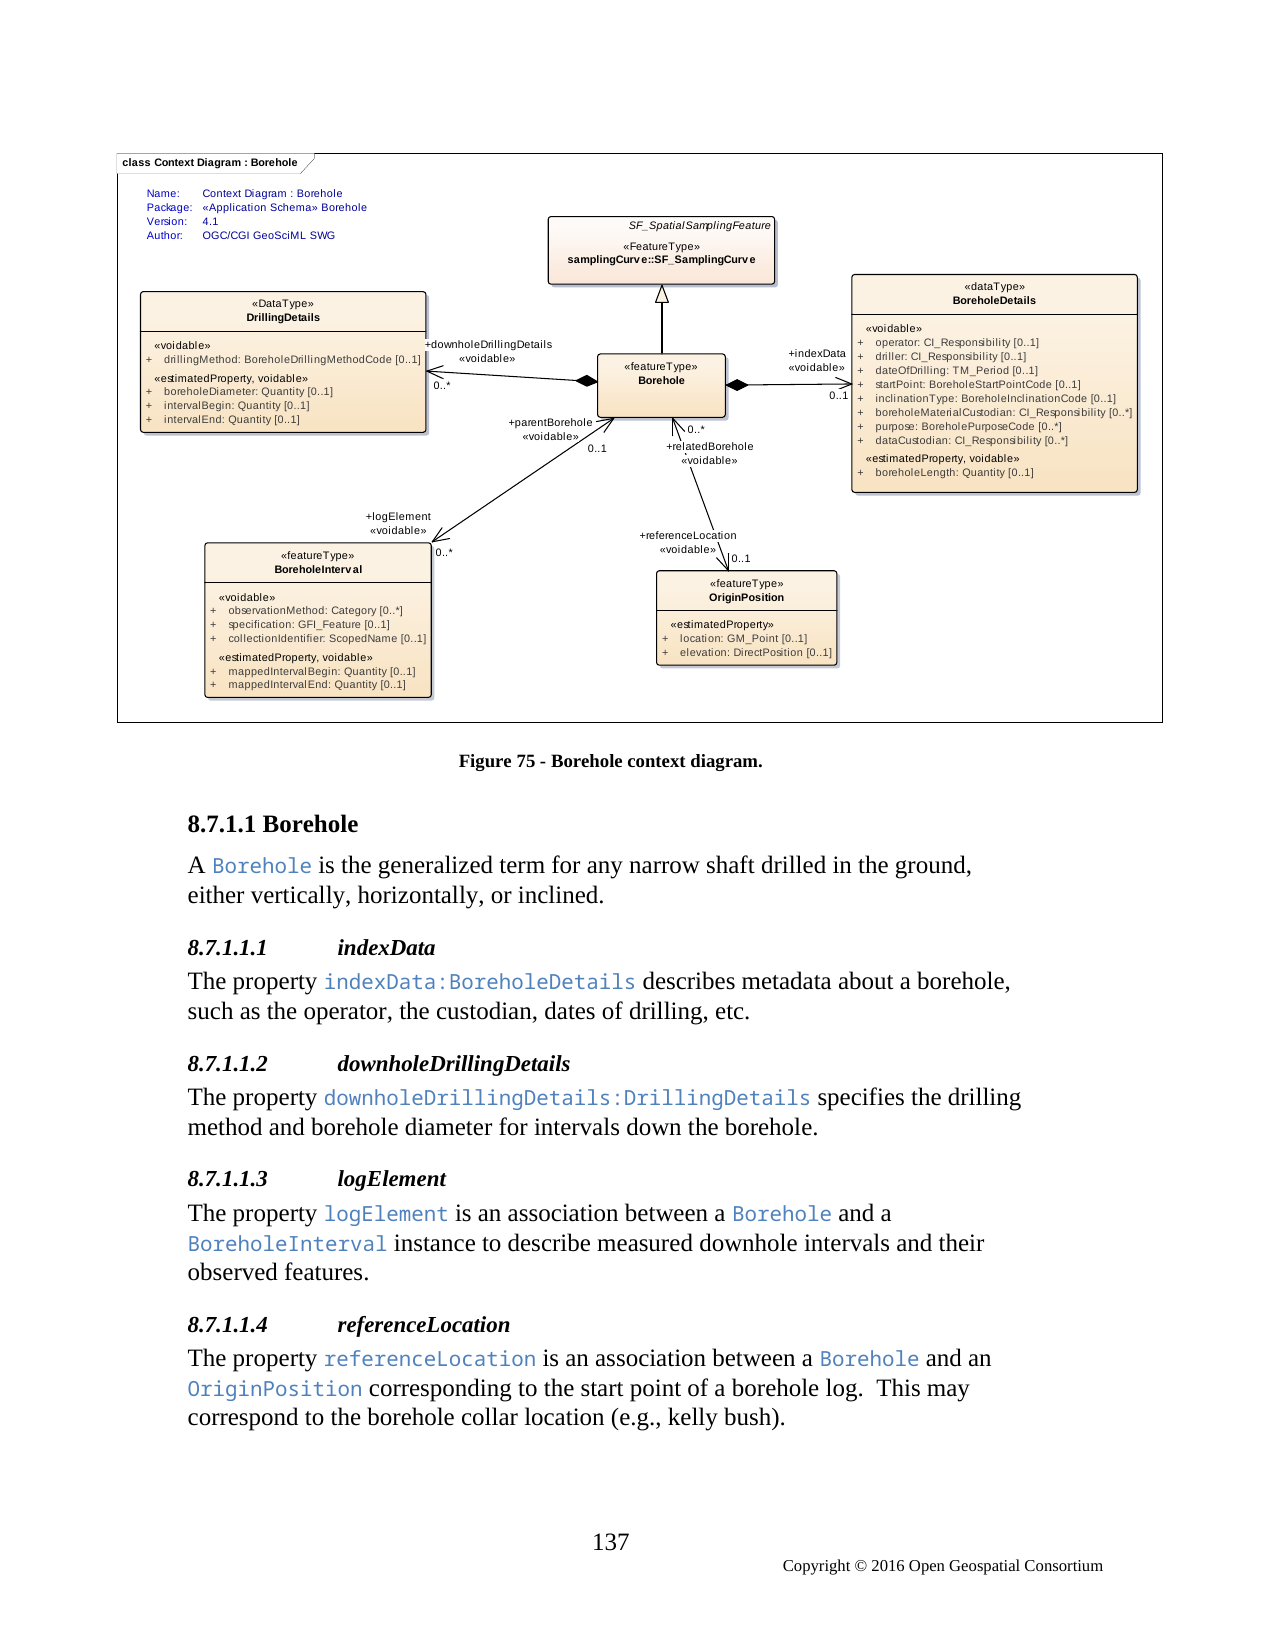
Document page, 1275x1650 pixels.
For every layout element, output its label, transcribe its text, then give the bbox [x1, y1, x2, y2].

text A Borehole is the generalized term for any narrow shaft drilled in the ground, either vertically, horizontally, or inclined. [187, 851, 1034, 909]
subtitle referenceLocation [187, 1311, 1034, 1337]
subtitle indexData [187, 934, 1034, 960]
text Figure 75 - Borehole context diagram. [187, 750, 1034, 772]
text The property downholeDrillingDetails:DrillingDetails specifies the drilling method and borehole diameter for intervals down the borehole. [187, 1082, 1034, 1141]
text The property referenceLocation is an association between a Borehole and an OriginPosition corresponding to the start point of a borehole log. This may correspond to the borehole collar location (e.g., kelly bush). [187, 1343, 1034, 1431]
text The property logElement is an association between a Borehole and a BoreholeInterval instance to describe measured downhole intervals and their observed features. [187, 1198, 1034, 1286]
text The property indexData:BoreholeDetails describes metadata about a borehole, such as the operator, the custodian, dates of drilling, etc. [187, 966, 1034, 1025]
subtitle logElement [187, 1166, 1034, 1192]
subtitle Borehole [187, 809, 1034, 838]
subtitle downholeDrillingDetails [187, 1050, 1034, 1076]
